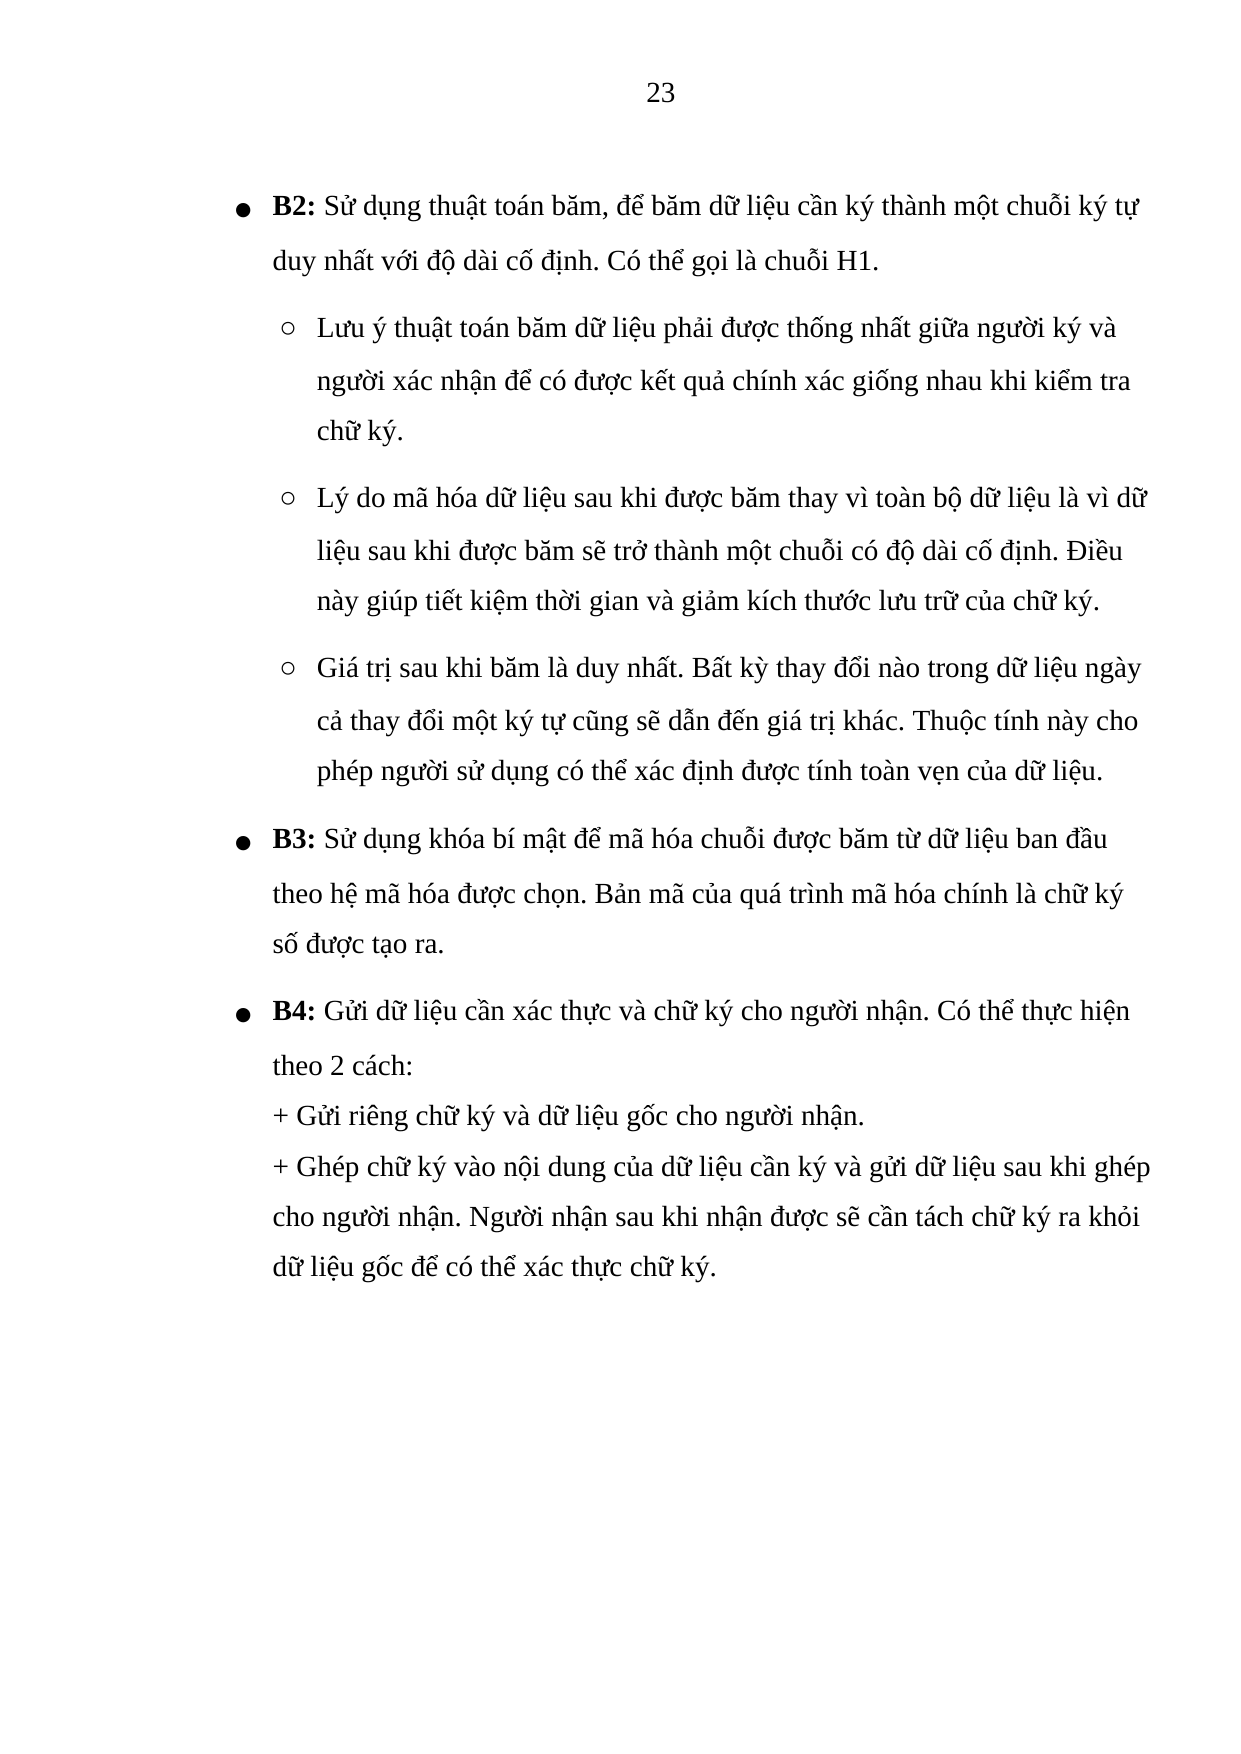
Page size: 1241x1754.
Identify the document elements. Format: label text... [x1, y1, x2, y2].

list B4: Gửi dữ liệu cần xác thực và chữ ký cho người nhận. Có thể thực hiện theo 2 cách: + Gửi riêng chữ ký và dữ liệu gốc cho người nhận. + Ghép chữ ký vào nội dung của dữ liệu cần ký và gửi dữ liệu sau khi ghép cho người nhận. Người nhận sau khi nhận được sẽ cần tách chữ ký ra khỏi dữ liệu gốc để có thể xác thực chữ ký. [235, 993, 1151, 1283]
list Giá trị sau khi băm là duy nhất. Bất kỳ thay đổi nào trong dữ liệu ngày cả thay đổi một ký tự cũng sẽ dẫn đến giá trị khác. Thuộc tính này cho phép người sử dụng có thể xác định được tính toàn vẹn của dữ liệu. [279, 650, 1151, 787]
list B2: Sử dụng thuật toán băm, để băm dữ liệu cần ký thành một chuỗi ký tự duy nhất với độ dài cố định. Có thể gọi là chuỗi H1. [235, 188, 1151, 277]
list Lý do mã hóa dữ liệu sau khi được băm thay vì toàn bộ dữ liệu là vì dữ liệu sau khi được băm sẽ trở thành một chuỗi có độ dài cố định. Điều này giúp tiết kiệm thời gian và giảm kích thước lưu trữ của chữ ký. [279, 480, 1151, 617]
list B3: Sử dụng khóa bí mật để mã hóa chuỗi được băm từ dữ liệu ban đầu theo hệ mã hóa được chọn. Bản mã của quá trình mã hóa chính là chữ ký số được tạo ra. [235, 821, 1151, 959]
list Lưu ý thuật toán băm dữ liệu phải được thống nhất giữa người ký và người xác nhận để có được kết quả chính xác giống nhau khi kiểm tra chữ ký. [279, 310, 1151, 447]
